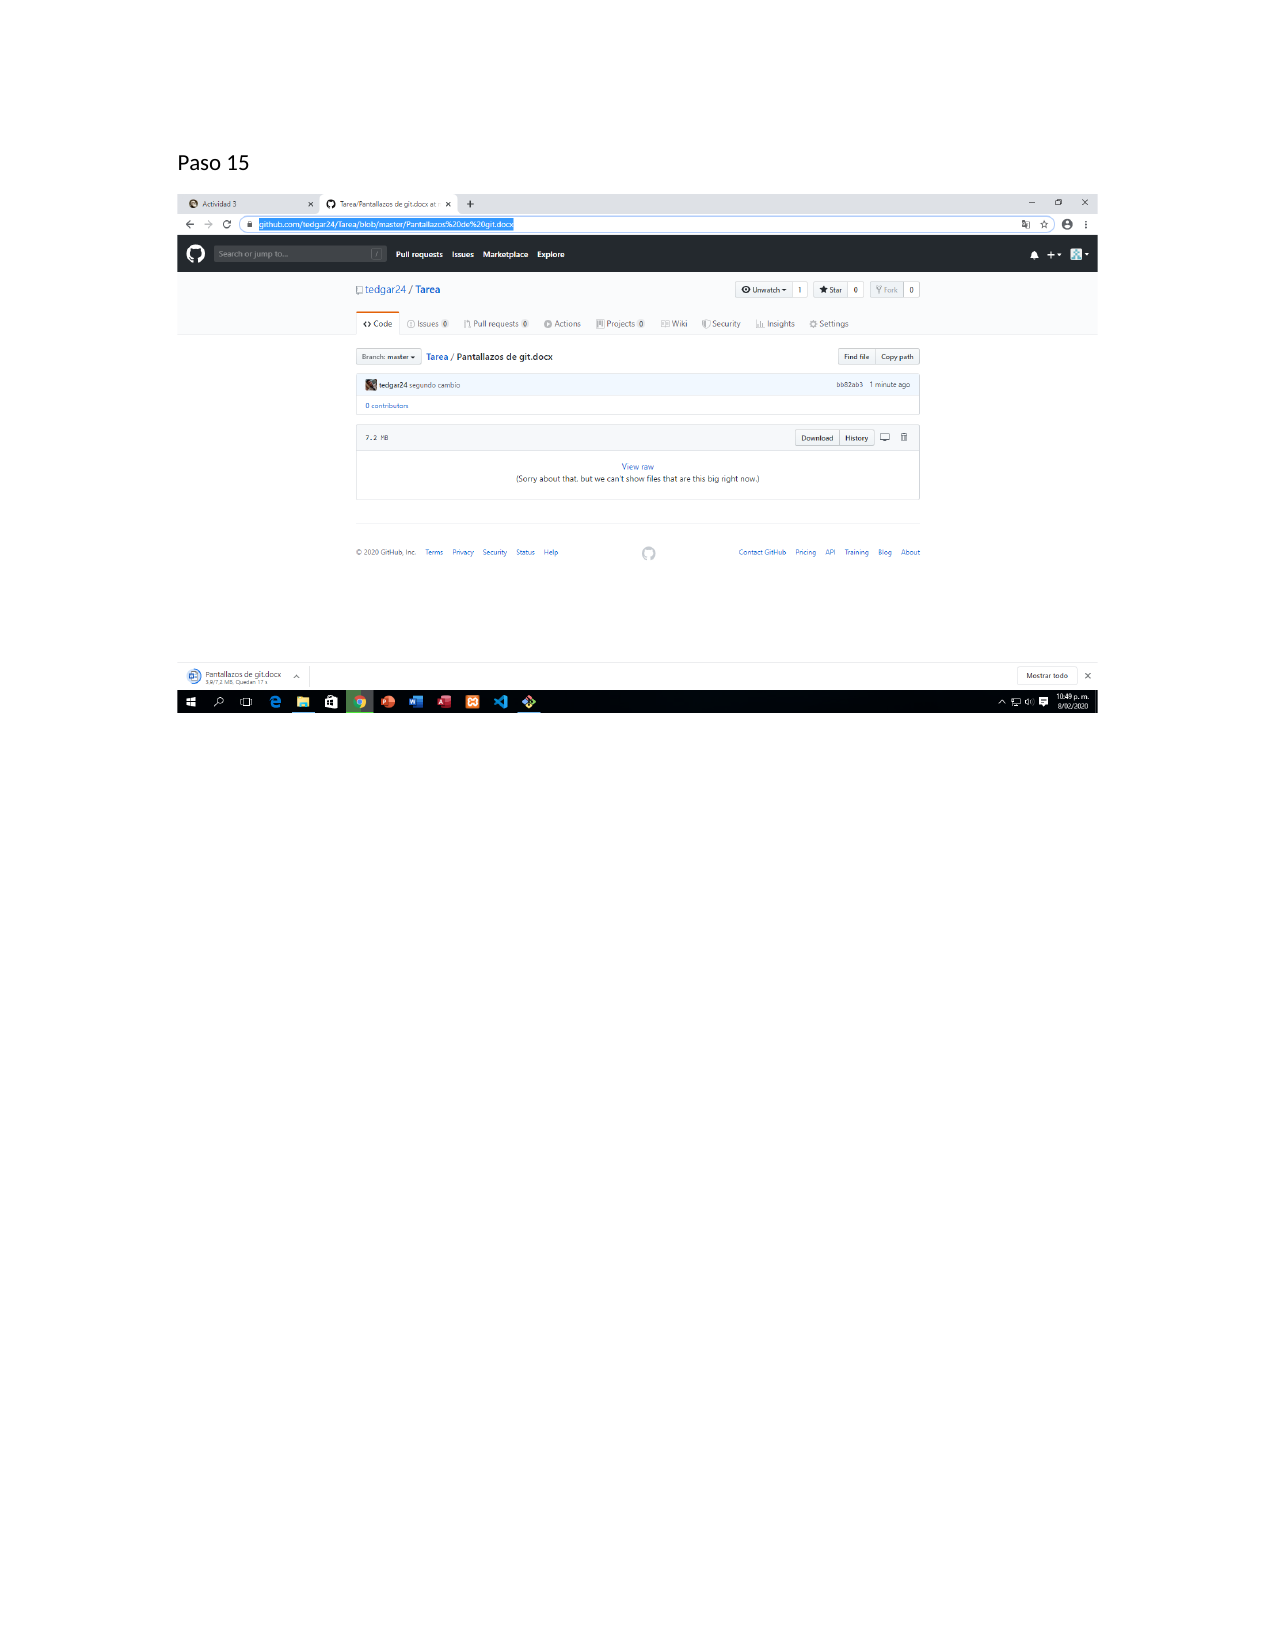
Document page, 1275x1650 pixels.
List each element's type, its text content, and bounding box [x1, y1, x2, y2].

picture [177, 194, 1098, 713]
text Paso 15 [177, 148, 1098, 176]
